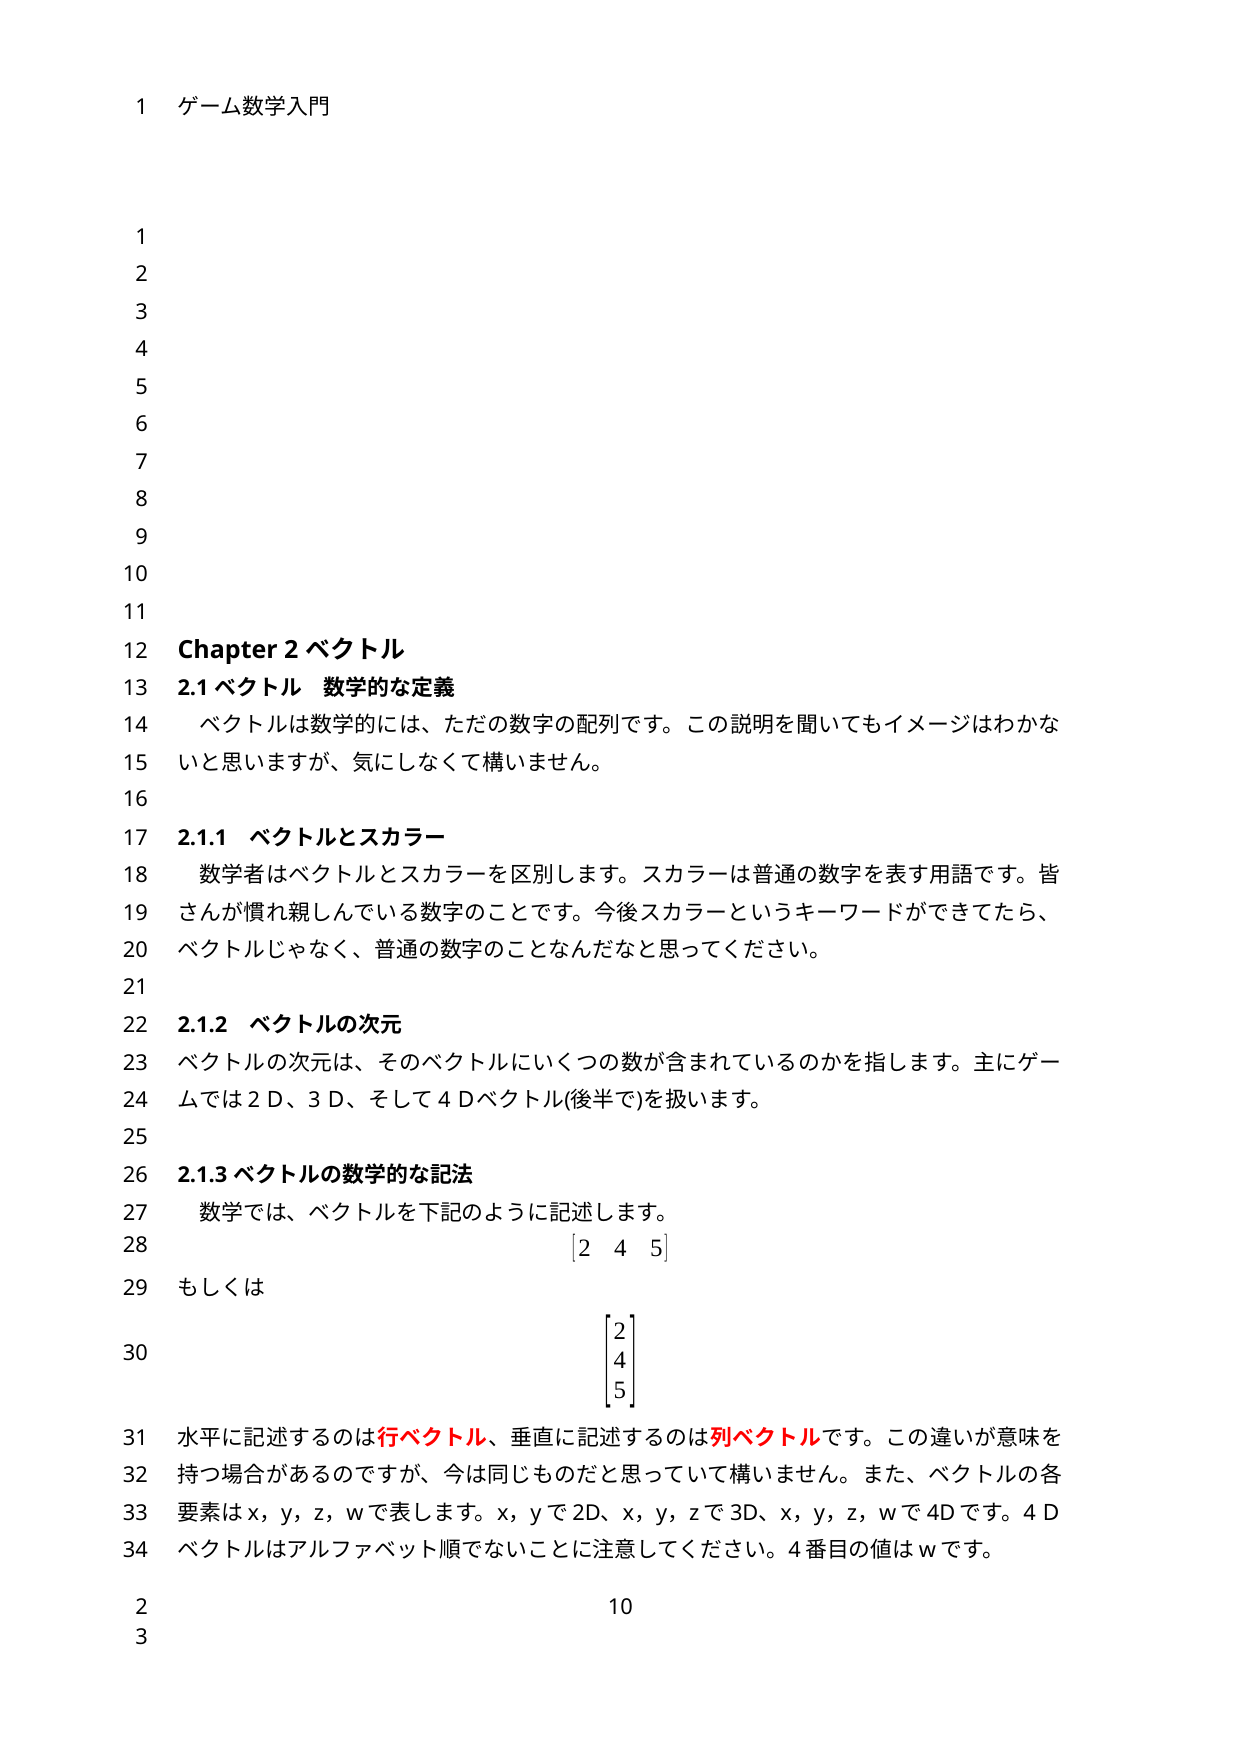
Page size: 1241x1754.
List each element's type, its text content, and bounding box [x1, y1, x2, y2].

subtitle Chapter 2 ベクトル [177, 629, 1063, 667]
text もしくは [177, 1267, 1063, 1304]
subtitle 2.1.3 ベクトルの数学的な記法 [177, 1154, 1063, 1192]
subtitle 2.1.1 ベクトルとスカラー [177, 817, 1063, 854]
text 数学では、ベクトルを下記のように記述します。 [177, 1192, 1063, 1229]
text ベクトルは数学的には、ただの数字の配列です。この説明を聞いてもイメージはわかないと思いますが、気にしなくて構いません。 [177, 704, 1063, 779]
text 数学者はベクトルとスカラーを区別します。スカラーは普通の数字を表す用語です。皆さんが慣れ親しんでいる数字のことです。今後スカラーというキーワードができてたら、ベクトルじゃなく、普通の数字のことなんだなと思ってください。 [177, 854, 1063, 967]
text 水平に記述するのは行ベクトル、垂直に記述するのは列ベクトルです。この違いが意味を持つ場合があるのですが、今は同じものだと思っていて構いません。また、ベクトルの各要素はx，y，z，wで表します。x，yで2D、x，y，zで3D、x，y，z，wで4Dです。4Ｄベクトルはアルファベット順でないことに注意してください。4番目の値はwです。 [177, 1417, 1063, 1567]
subtitle 2.1.2 ベクトルの次元 [177, 1004, 1063, 1042]
text ベクトルの次元は、そのベクトルにいくつの数が含まれているのかを指します。主にゲームでは2Ｄ、3Ｄ、そして4Ｄベクトル(後半で)を扱います。 [177, 1042, 1063, 1117]
subtitle 2.1 ベクトル 数学的な定義 [177, 667, 1063, 704]
